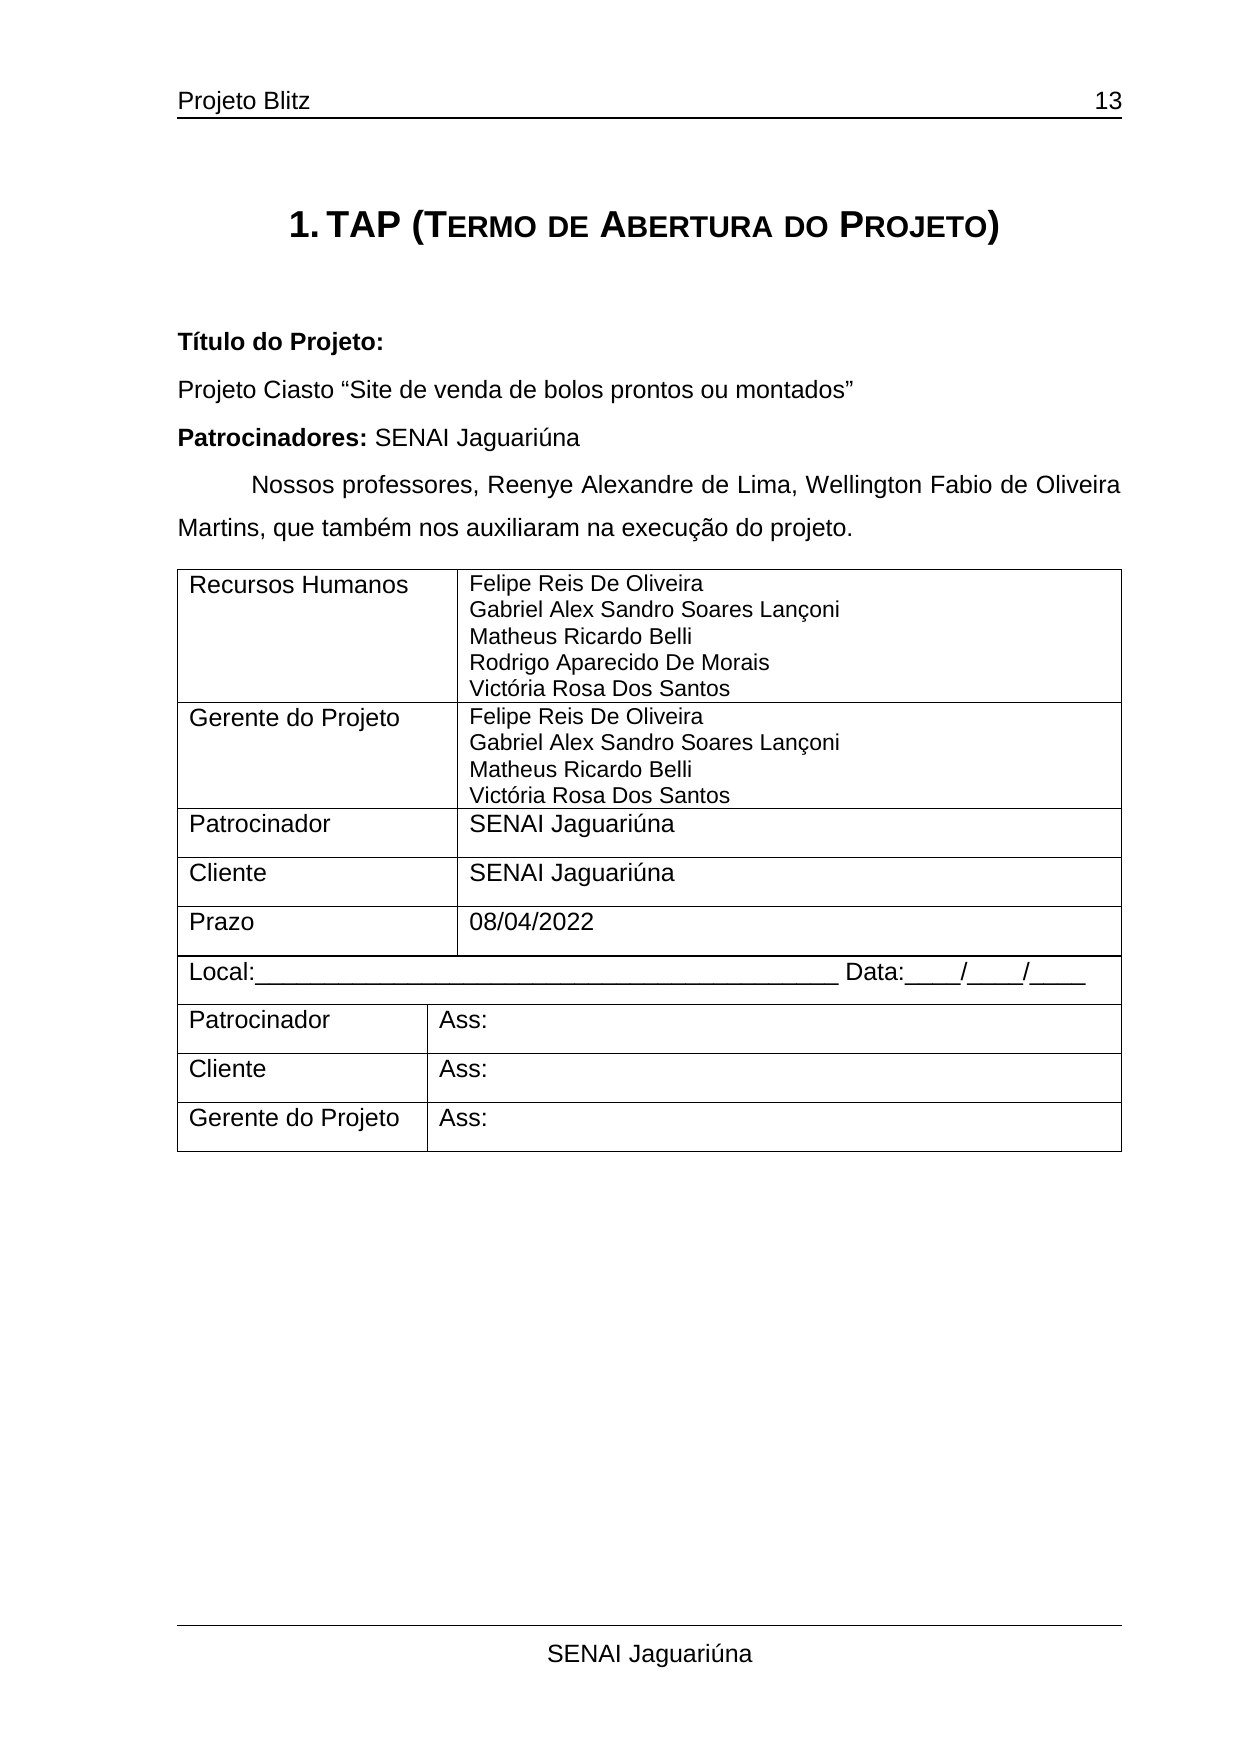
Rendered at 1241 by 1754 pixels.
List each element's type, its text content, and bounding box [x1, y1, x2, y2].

subtitle TAP (Termo de Abertura do Projeto) [288, 202, 1122, 245]
table_cell Felipe Reis De Oliveira Gabriel Alex Sandro Soares Lançoni Matheus Ricardo Belli Victória Rosa Dos Santos [458, 703, 1121, 808]
table_cell 08/04/2022 [458, 907, 1121, 954]
text Projeto Ciasto “Site de venda de bolos prontos ou montados” [177, 375, 1122, 403]
table_cell Cliente [178, 1054, 427, 1102]
table_cell Gerente do Projeto [178, 1103, 427, 1151]
table_cell SENAI Jaguariúna [458, 858, 1121, 906]
table_cell Ass: [428, 1005, 1121, 1053]
table_header Local:__________________________________________ Data:____/____/____ [178, 957, 1121, 1004]
table_header Felipe Reis De Oliveira Gabriel Alex Sandro Soares Lançoni Matheus Ricardo Belli Rodrigo Aparecido De Morais Victória Rosa Dos Santos [458, 570, 1121, 702]
table_cell Gerente do Projeto [178, 703, 457, 808]
table_cell Ass: [428, 1103, 1121, 1151]
text Patrocinadores: SENAI Jaguariúna [177, 422, 1122, 451]
table_cell Ass: [428, 1054, 1121, 1102]
table_cell Patrocinador [178, 809, 457, 857]
text Título do Projeto: [177, 327, 1122, 356]
table_header Recursos Humanos [178, 570, 457, 702]
text Nossos professores, Reenye Alexandre de Lima, Wellington Fabio de Oliveira Martins, que também nos auxiliaram na execução do projeto. [177, 470, 1122, 542]
table_cell Patrocinador [178, 1005, 427, 1053]
table_cell SENAI Jaguariúna [458, 809, 1121, 857]
table_cell Prazo [178, 907, 457, 954]
table_cell Cliente [178, 858, 457, 906]
